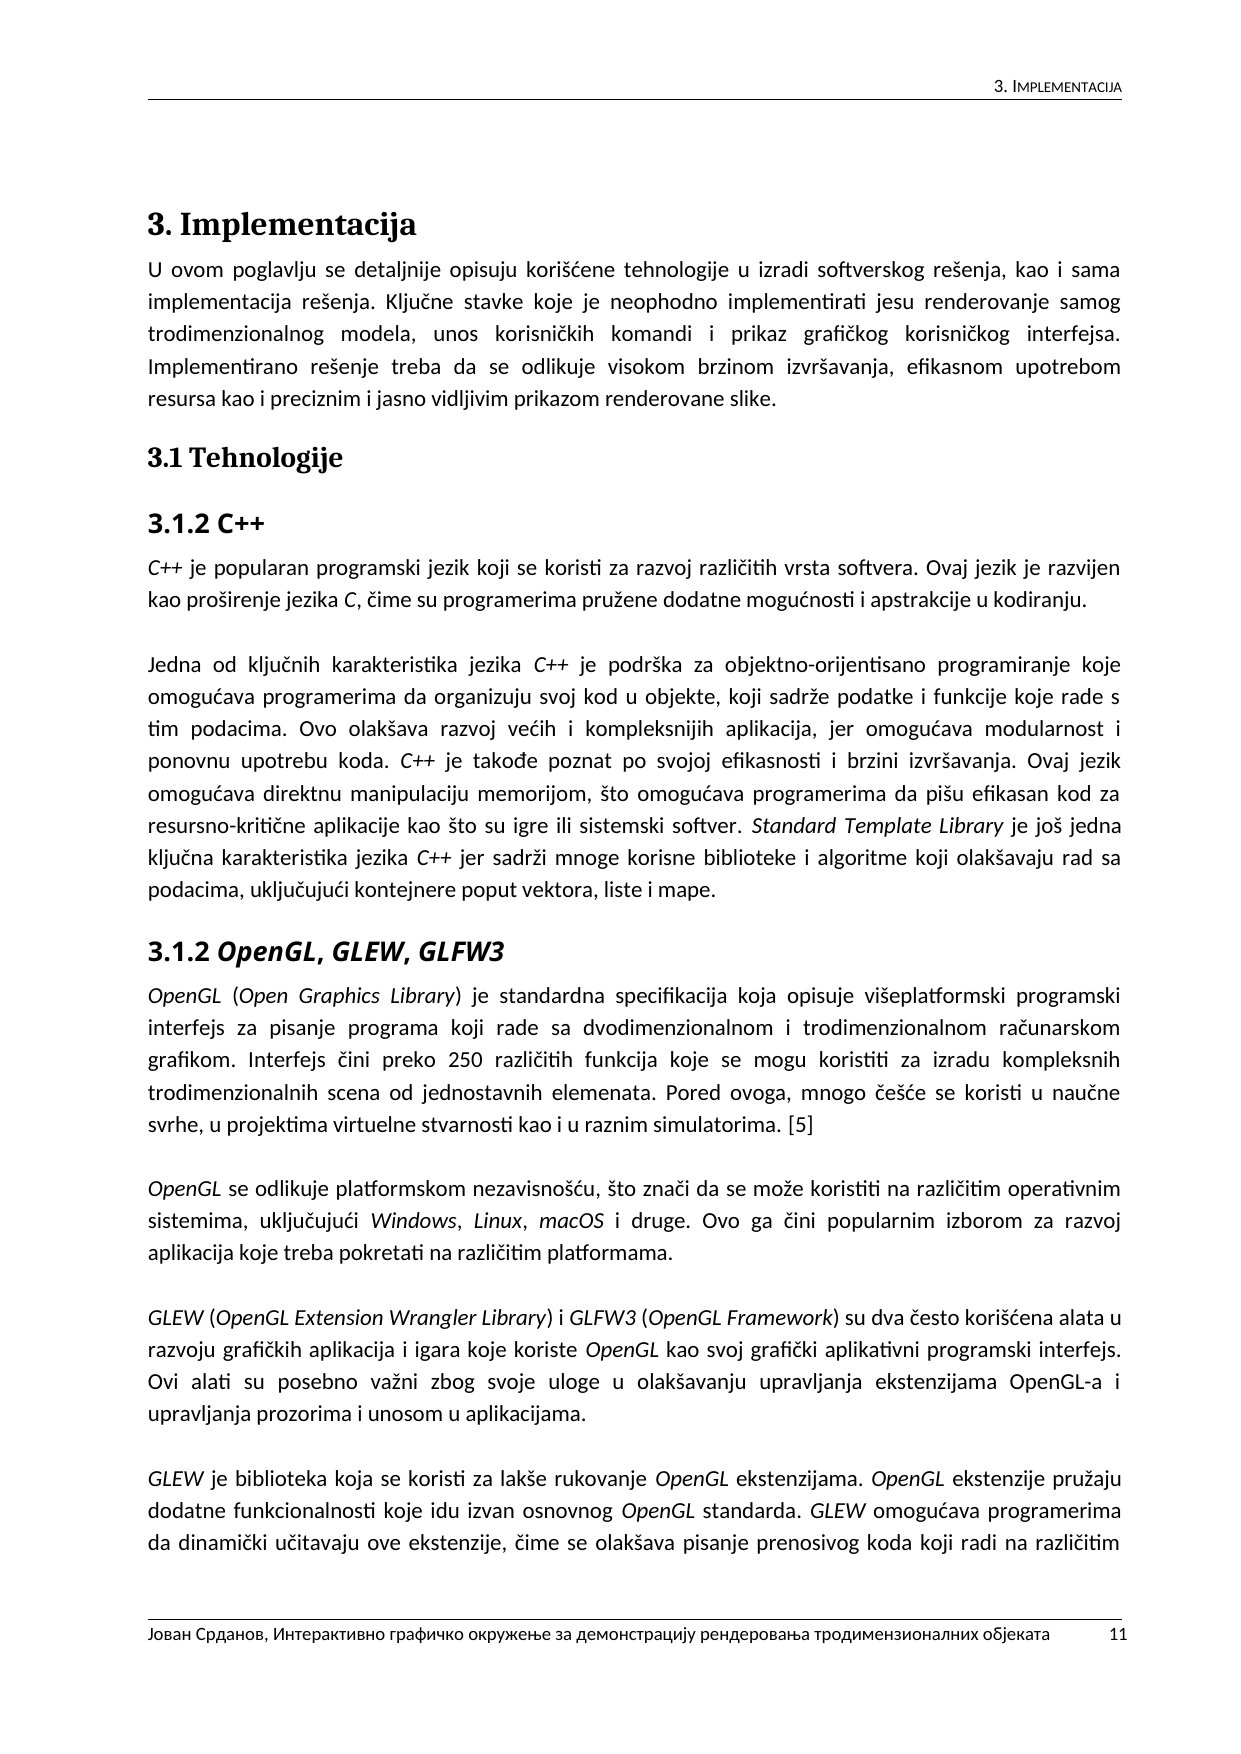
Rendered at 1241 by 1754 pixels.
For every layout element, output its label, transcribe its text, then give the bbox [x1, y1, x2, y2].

text GLEW (OpenGL Extension Wrangler Library) i GLFW3 (OpenGL Framework) su dva često korišćena alata u razvoju grafičkih aplikacija i igara koje koriste OpenGL kao svoj grafički aplikativni programski interfejs. Ovi alati su posebno važni zbog svoje uloge u olakšavanju upravljanja ekstenzijama OpenGL-a i upravljanja prozorima i unosom u aplikacijama. [148, 1303, 1122, 1427]
subtitle 3. Implementacija [148, 205, 1122, 243]
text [148, 1464, 1122, 1556]
text Jedna od ključnih karakteristika jezika C++ je podrška za objektno-orijentisano programiranje koje omogućava programerima da organizuju svoj kod u objekte, koji sadrže podatke i funkcije koje rade s tim podacima. Ovo olakšava razvoj većih i kompleksnijih aplikacija, jer omogućava modularnost i ponovnu upotrebu koda. C++ je takođe poznat po svojoj efikasnosti i brzini izvršavanja. Ovaj jezik omogućava direktnu manipulaciju memorijom, što omogućava programerima da pišu efikasan kod za resursno-kritične aplikacije kao što su igre ili sistemski softver. Standard Template Library je još jedna ključna karakteristika jezika C++ jer sadrži mnoge korisne biblioteke i algoritme koji olakšavaju rad sa podacima, uključujući kontejnere poput vektora, liste i mape. [148, 650, 1122, 903]
subtitle 3.1.2 C++ [148, 505, 1122, 542]
text U ovom poglavlju se detaljnije opisuju korišćene tehnologije u izradi softverskog rešenja, kao i sama implementacija rešenja. Ključne stavke koje je neophodno implementirati jesu renderovanje samog trodimenzionalnog modela, unos korisničkih komandi i prikaz grafičkog korisničkog interfejsa. Implementirano rešenje treba da se odlikuje visokom brzinom izvršavanja, efikasnom upotrebom resursa kao i preciznim i jasno vidljivim prikazom renderovane slike. [148, 255, 1122, 412]
subtitle 3.1.2 OpenGL, GLEW, GLFW3 [148, 932, 1122, 969]
text OpenGL se odlikuje platformskom nezavisnošću, što znači da se može koristiti na različitim operativnim sistemima, uključujući Windows, Linux, macOS i druge. Ovo ga čini popularnim izborom za razvoj aplikacija koje treba pokretati na različitim platformama. [148, 1174, 1122, 1267]
subtitle 3.1 Tehnologije [148, 441, 1122, 475]
text C++ je popularan programski jezik koji se koristi za razvoj različitih vrsta softvera. Ovaj jezik je razvijen kao proširenje jezika C, čime su programerima pružene dodatne mogućnosti i apstrakcije u kodiranju. [148, 553, 1122, 613]
text OpenGL (Open Graphics Library) je standardna specifikacija koja opisuje višeplatformski programski interfejs za pisanje programa koji rade sa dvodimenzionalnom i trodimenzionalnom računarskom grafikom. Interfejs čini preko 250 različitih funkcija koje se mogu koristiti za izradu kompleksnih trodimenzionalnih scena od jednostavnih elemenata. Pored ovoga, mnogo češće se koristi u naučne svrhe, u projektima virtuelne stvarnosti kao i u raznim simulatorima. [5] [148, 981, 1122, 1138]
